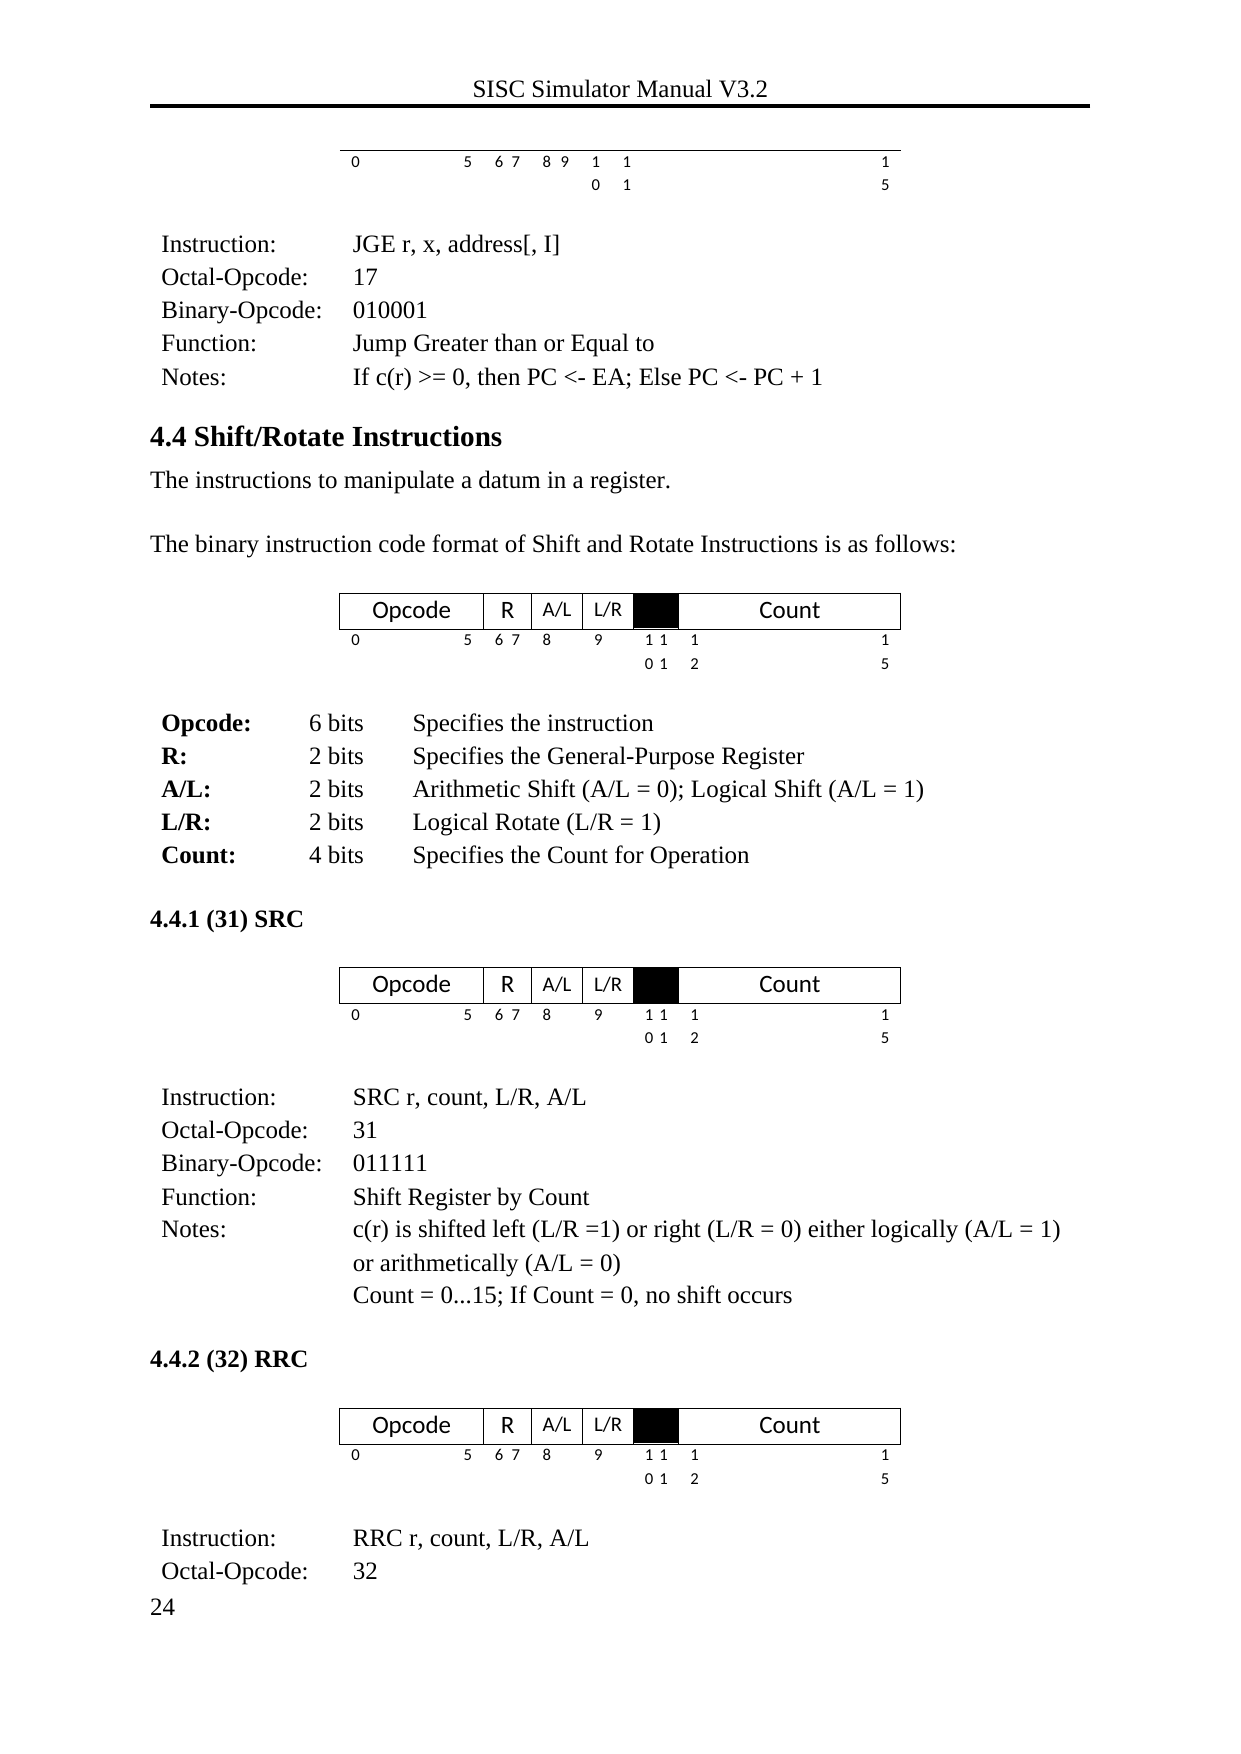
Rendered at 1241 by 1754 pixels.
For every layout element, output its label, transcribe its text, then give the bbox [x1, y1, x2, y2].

subtitle 4.4 Shift/Rotate Instructions [150, 419, 1090, 453]
table_cell 011111 [341, 1149, 1095, 1182]
table_cell Jump Greater than or Equal to [341, 329, 873, 362]
table_header Instruction: [150, 230, 341, 262]
table_cell Octal-Opcode: [150, 1556, 341, 1589]
subtitle 4.4.2 (32) RRC [150, 1344, 1090, 1373]
table_cell 1 1 2 5 [679, 1004, 900, 1052]
table_cell 0 5 [340, 630, 483, 677]
text The instructions to manipulate a datum in a register. [150, 466, 1090, 494]
subtitle 4.4.1 (31) SRC [150, 904, 1090, 932]
table_cell 010001 [341, 296, 873, 328]
table_cell 1 1 2 5 [679, 1445, 900, 1492]
table_cell 8 [531, 630, 583, 677]
table_header R [484, 968, 531, 1003]
table_cell 8 [531, 1004, 583, 1052]
table_cell Binary-Opcode: [150, 1149, 341, 1182]
table_cell Notes: [150, 1215, 341, 1314]
table_cell 6 7 [483, 1445, 531, 1492]
table_header R [484, 1409, 531, 1443]
table_cell Binary-Opcode: [150, 296, 341, 328]
table_cell If c(r) >= 0, then PC <- EA; Else PC <- PC + 1 [341, 362, 873, 394]
table_header Count [679, 1409, 900, 1443]
table_header A/L [532, 1409, 582, 1443]
table_cell Octal-Opcode: [150, 263, 341, 296]
table_cell 8 9 [531, 151, 580, 199]
table_cell c(r) is shifted left (L/R =1) or right (L/R = 0) either logically (A/L = 1) or arithmetically (A/L = 0) Count = 0...15; If Count = 0, no shift occurs [341, 1215, 1095, 1314]
table_cell 1 1 1 5 [611, 151, 901, 199]
table_cell 1 1 2 5 [679, 630, 900, 677]
table_cell 8 [531, 1445, 583, 1492]
table_header Opcode [340, 594, 483, 628]
table_cell 1 1 0 1 [633, 1445, 679, 1492]
table_header [634, 1409, 678, 1443]
table_header SRC r, count, L/R, A/L [341, 1083, 1095, 1116]
table_header Opcode: [150, 708, 298, 741]
table_cell Logical Rotate (L/R = 1) [401, 807, 1095, 840]
table_cell 31 [341, 1116, 1095, 1148]
table_header Opcode [340, 1409, 483, 1443]
table_cell Specifies the Count for Operation [401, 840, 1095, 873]
table_cell 0 5 [340, 1445, 483, 1492]
table_cell 1 0 [580, 151, 611, 199]
table_header Opcode [340, 968, 483, 1003]
table_cell 2 bits [298, 774, 401, 807]
table_cell R: [150, 741, 298, 774]
table_cell Notes: [150, 362, 341, 394]
table_header L/R [583, 594, 633, 628]
table_header L/R [583, 1409, 633, 1443]
table_cell 9 [583, 1445, 633, 1492]
table_cell 32 [341, 1556, 1080, 1589]
table_cell Shift Register by Count [341, 1182, 1095, 1214]
table_cell 2 bits [298, 807, 401, 840]
table_header [634, 594, 678, 628]
table_header Specifies the instruction [401, 708, 1095, 741]
table_cell 1 1 0 1 [633, 630, 679, 677]
table_cell 6 7 [483, 630, 531, 677]
table_header A/L [532, 594, 582, 628]
table_header RRC r, count, L/R, A/L [341, 1523, 1080, 1556]
table_header Count [679, 594, 900, 628]
table_cell Octal-Opcode: [150, 1116, 341, 1148]
table_cell Arithmetic Shift (A/L = 0); Logical Shift (A/L = 1) [401, 774, 1095, 807]
table_header Instruction: [150, 1523, 341, 1556]
table_header 6 bits [298, 708, 401, 741]
table_cell L/R: [150, 807, 298, 840]
table_cell 2 bits [298, 741, 401, 774]
table_cell Count: [150, 840, 298, 873]
table_header A/L [532, 968, 582, 1003]
table_header R [484, 594, 531, 628]
table_cell 6 7 [483, 1004, 531, 1052]
table_cell 17 [341, 263, 873, 296]
table_cell 0 5 [340, 151, 483, 199]
table_cell 9 [583, 630, 633, 677]
table_header Count [679, 968, 900, 1003]
table_header JGE r, x, address[, I] [341, 230, 873, 262]
table_header L/R [583, 968, 633, 1003]
table_cell 0 5 [340, 1004, 483, 1052]
text The binary instruction code format of Shift and Rotate Instructions is as follows: [150, 529, 1090, 558]
table_cell Function: [150, 1182, 341, 1214]
table_header Instruction: [150, 1083, 341, 1116]
table_cell A/L: [150, 774, 298, 807]
table_cell 4 bits [298, 840, 401, 873]
table_cell 6 7 [483, 151, 531, 199]
table_cell Function: [150, 329, 341, 362]
table_cell 1 1 0 1 [633, 1004, 679, 1052]
table_cell 9 [583, 1004, 633, 1052]
table_header [634, 968, 678, 1003]
table_cell Specifies the General-Purpose Register [401, 741, 1095, 774]
